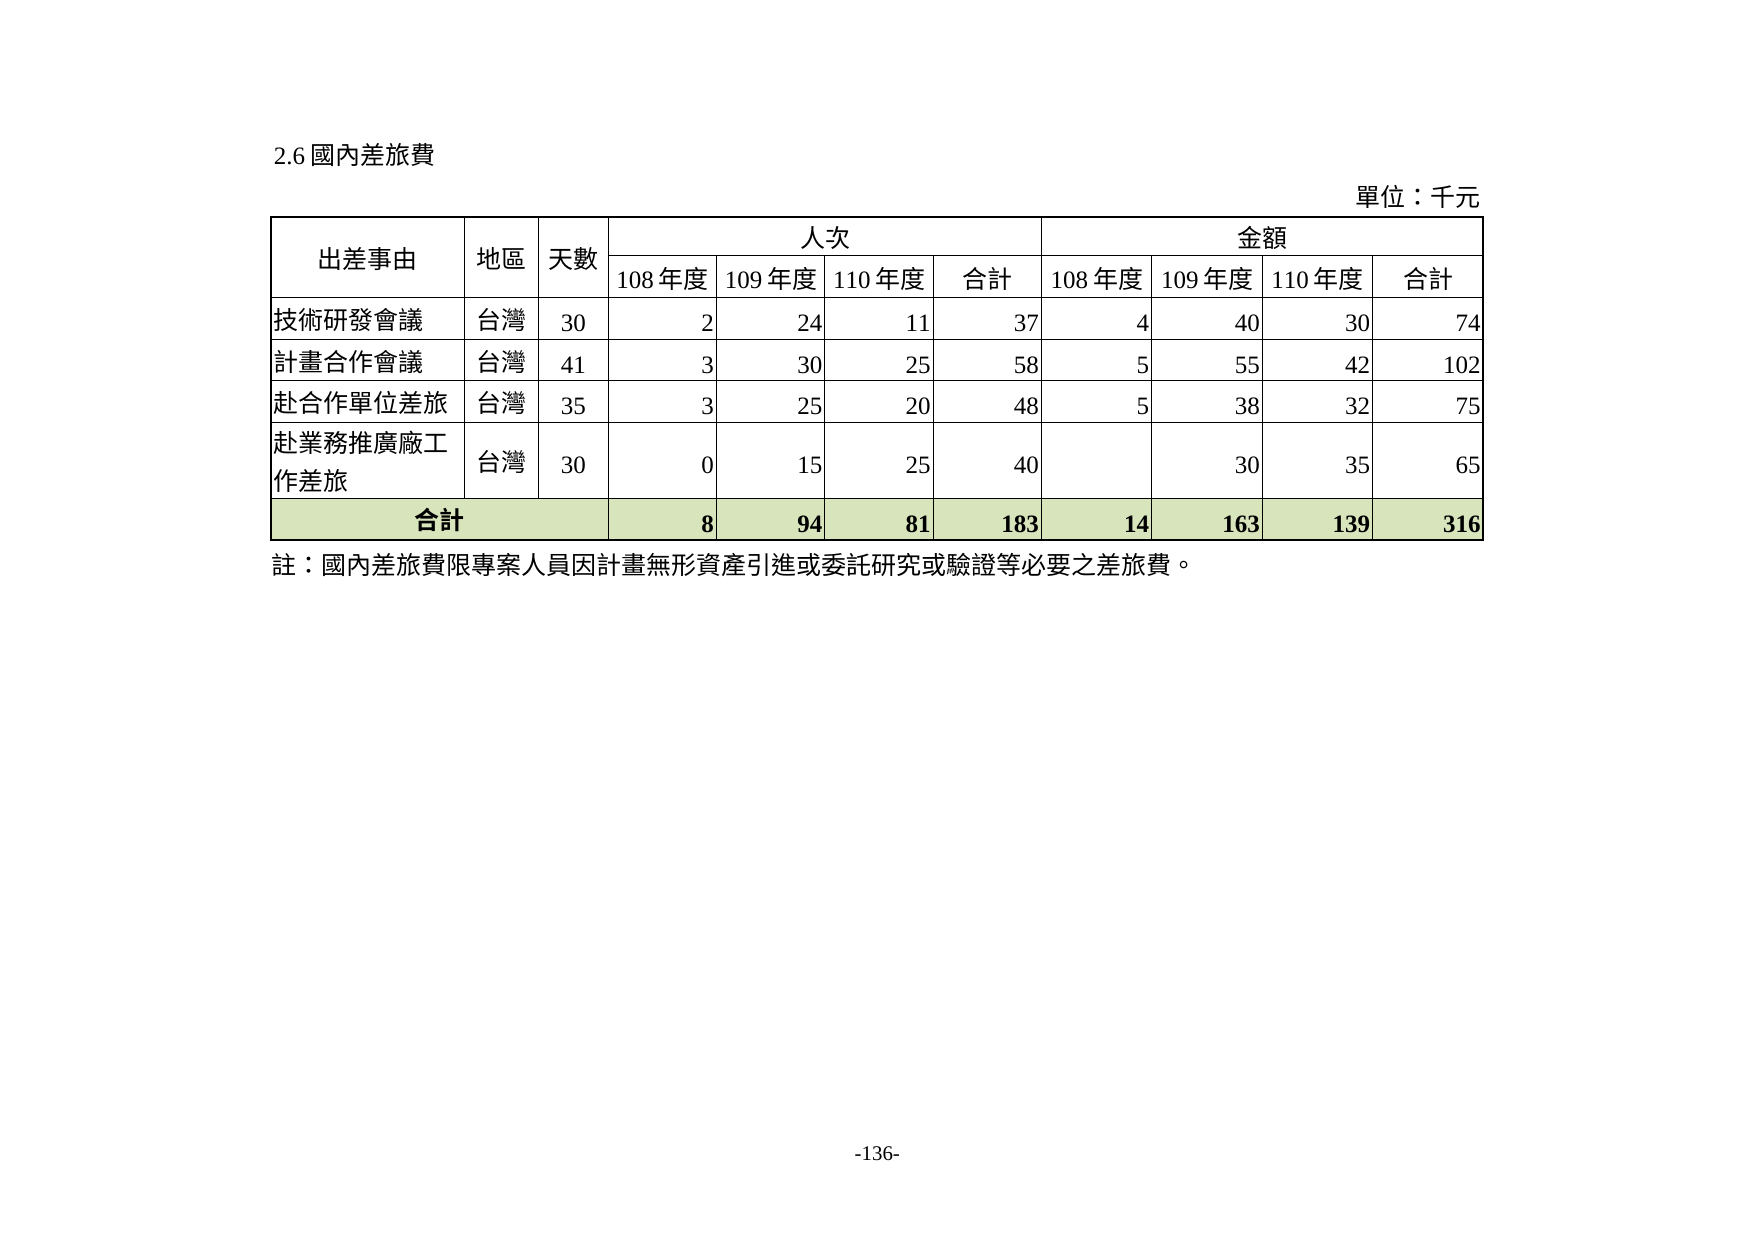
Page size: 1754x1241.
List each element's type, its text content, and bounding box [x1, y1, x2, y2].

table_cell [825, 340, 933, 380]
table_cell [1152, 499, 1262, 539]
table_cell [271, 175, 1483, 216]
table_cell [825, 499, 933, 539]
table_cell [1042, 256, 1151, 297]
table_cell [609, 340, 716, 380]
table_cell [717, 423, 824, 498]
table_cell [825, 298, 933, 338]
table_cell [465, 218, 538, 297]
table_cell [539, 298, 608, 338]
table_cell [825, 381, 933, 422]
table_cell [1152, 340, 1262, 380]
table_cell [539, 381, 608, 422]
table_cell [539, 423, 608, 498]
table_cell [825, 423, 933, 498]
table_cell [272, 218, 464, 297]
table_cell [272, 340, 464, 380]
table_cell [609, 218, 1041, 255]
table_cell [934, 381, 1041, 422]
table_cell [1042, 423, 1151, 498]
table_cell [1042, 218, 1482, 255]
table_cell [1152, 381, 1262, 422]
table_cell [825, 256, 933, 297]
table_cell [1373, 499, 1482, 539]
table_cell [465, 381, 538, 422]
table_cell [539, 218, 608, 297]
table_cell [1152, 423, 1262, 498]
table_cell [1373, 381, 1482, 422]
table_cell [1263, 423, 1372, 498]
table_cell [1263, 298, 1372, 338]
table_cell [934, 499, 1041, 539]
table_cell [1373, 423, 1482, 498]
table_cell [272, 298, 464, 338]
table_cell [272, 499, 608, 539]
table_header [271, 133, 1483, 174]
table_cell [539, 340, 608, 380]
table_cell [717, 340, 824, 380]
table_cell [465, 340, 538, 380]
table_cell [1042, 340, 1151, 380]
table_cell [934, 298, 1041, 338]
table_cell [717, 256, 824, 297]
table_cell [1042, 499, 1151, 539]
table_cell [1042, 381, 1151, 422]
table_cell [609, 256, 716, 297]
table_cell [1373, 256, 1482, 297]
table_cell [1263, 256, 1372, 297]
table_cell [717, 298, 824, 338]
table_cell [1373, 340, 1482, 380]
text 註：國內差旅費限專案人員因計畫無形資產引進或委託研究或驗證等必要之差旅費。 [272, 541, 1630, 583]
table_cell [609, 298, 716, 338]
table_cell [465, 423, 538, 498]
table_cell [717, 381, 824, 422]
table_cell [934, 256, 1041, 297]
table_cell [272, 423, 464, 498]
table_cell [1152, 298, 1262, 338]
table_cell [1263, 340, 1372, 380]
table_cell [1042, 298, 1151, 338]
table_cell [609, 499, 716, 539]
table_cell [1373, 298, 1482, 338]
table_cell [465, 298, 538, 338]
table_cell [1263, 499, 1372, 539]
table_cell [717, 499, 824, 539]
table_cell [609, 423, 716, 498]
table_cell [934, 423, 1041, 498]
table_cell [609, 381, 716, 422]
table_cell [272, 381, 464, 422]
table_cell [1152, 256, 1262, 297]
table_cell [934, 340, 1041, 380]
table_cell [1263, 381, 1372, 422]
